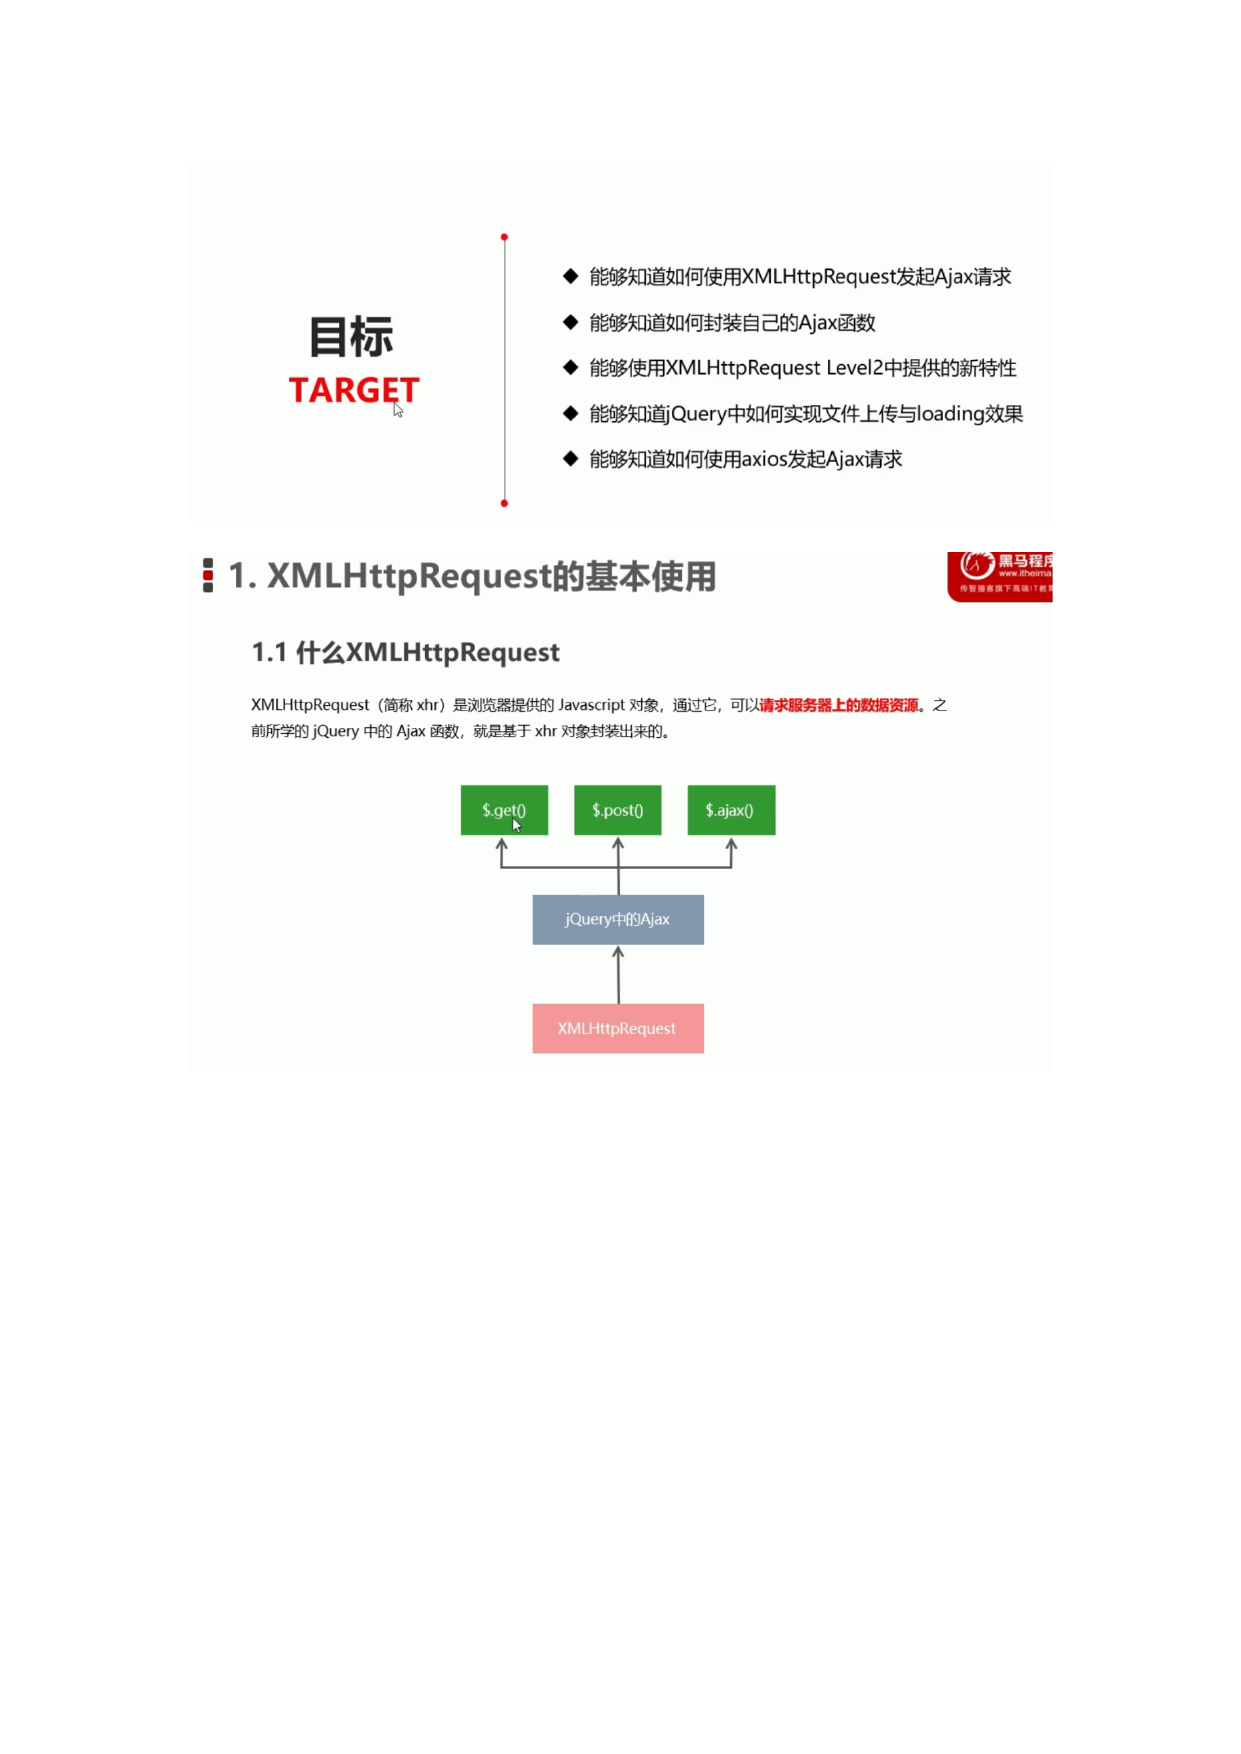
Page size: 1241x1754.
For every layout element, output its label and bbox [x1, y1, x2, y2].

picture [187, 552, 1053, 1072]
picture [187, 162, 1053, 521]
